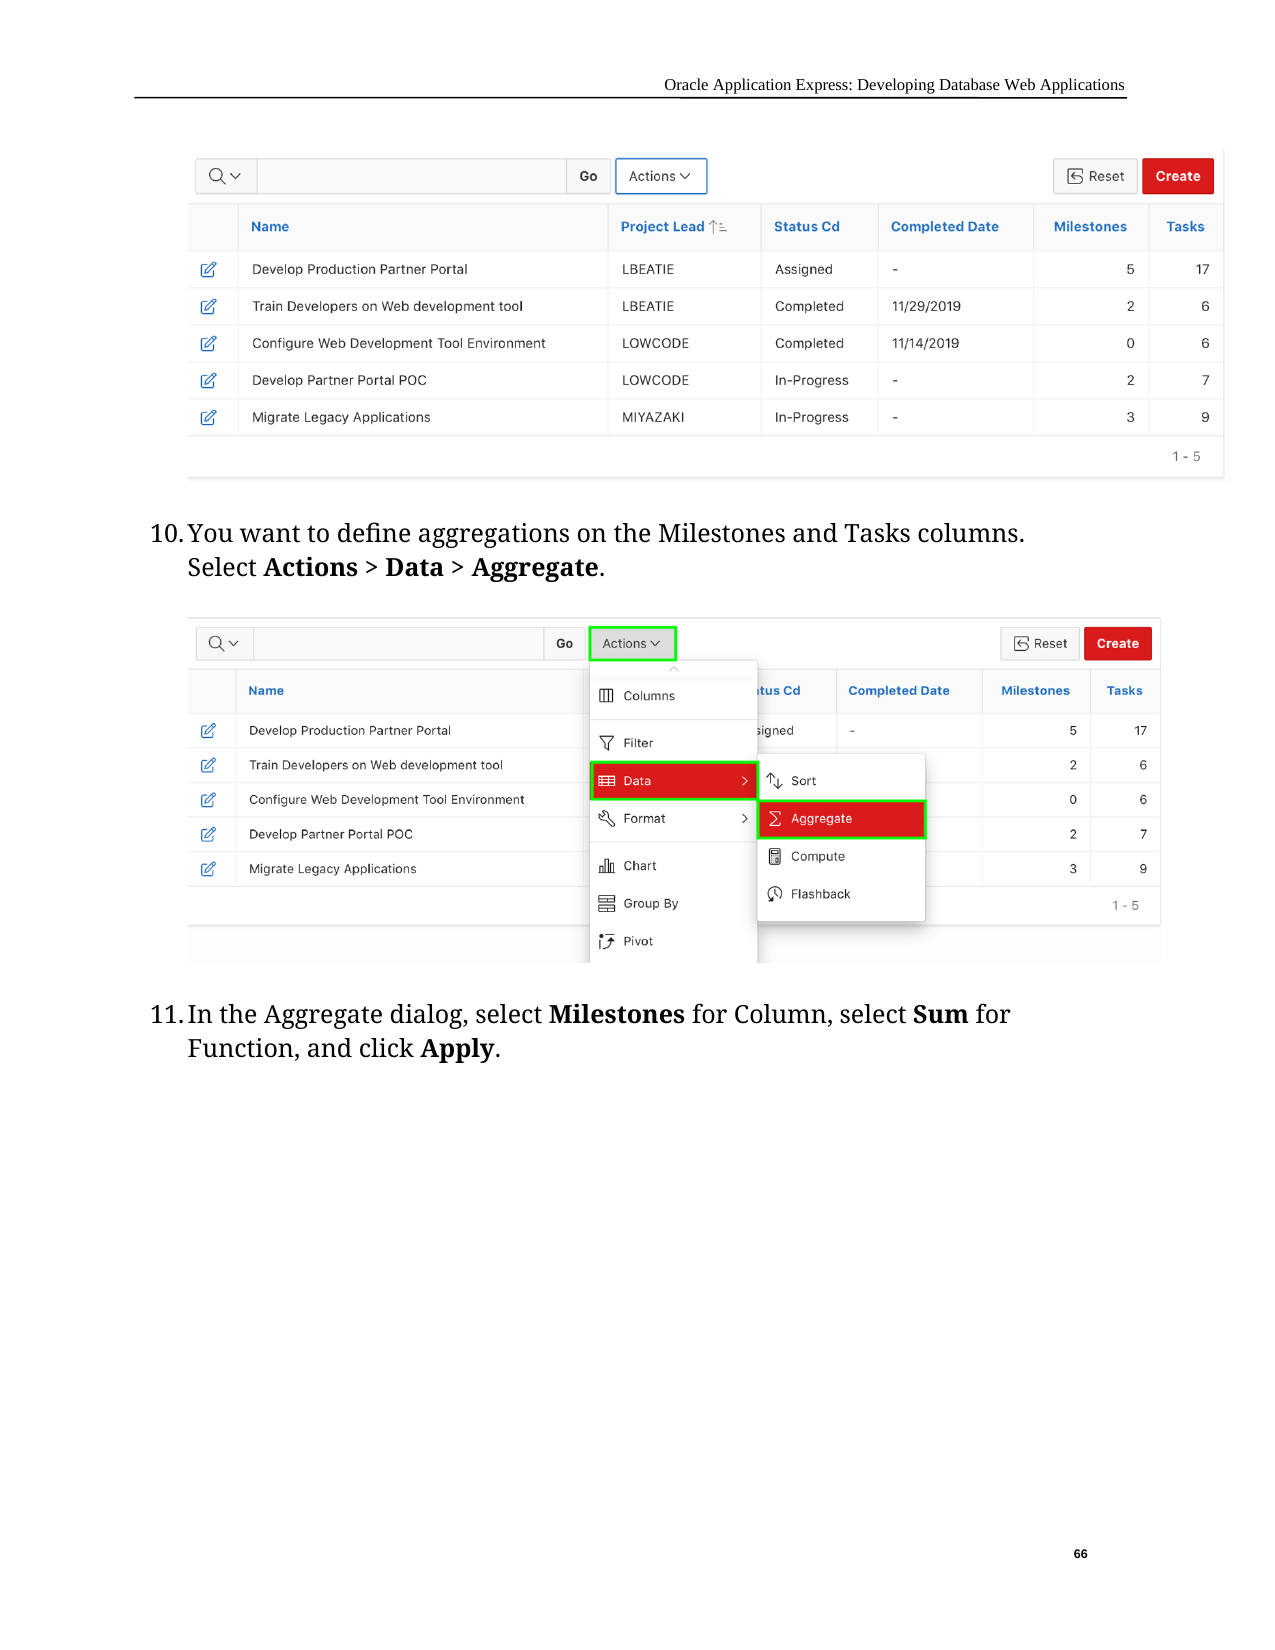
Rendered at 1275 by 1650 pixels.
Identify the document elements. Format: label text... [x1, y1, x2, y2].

picture [187, 150, 1233, 482]
picture [187, 617, 1163, 963]
list In the Aggregate dialog, select Milestones for Column, select Sum for Function, and click Apply. [150, 997, 1125, 1099]
